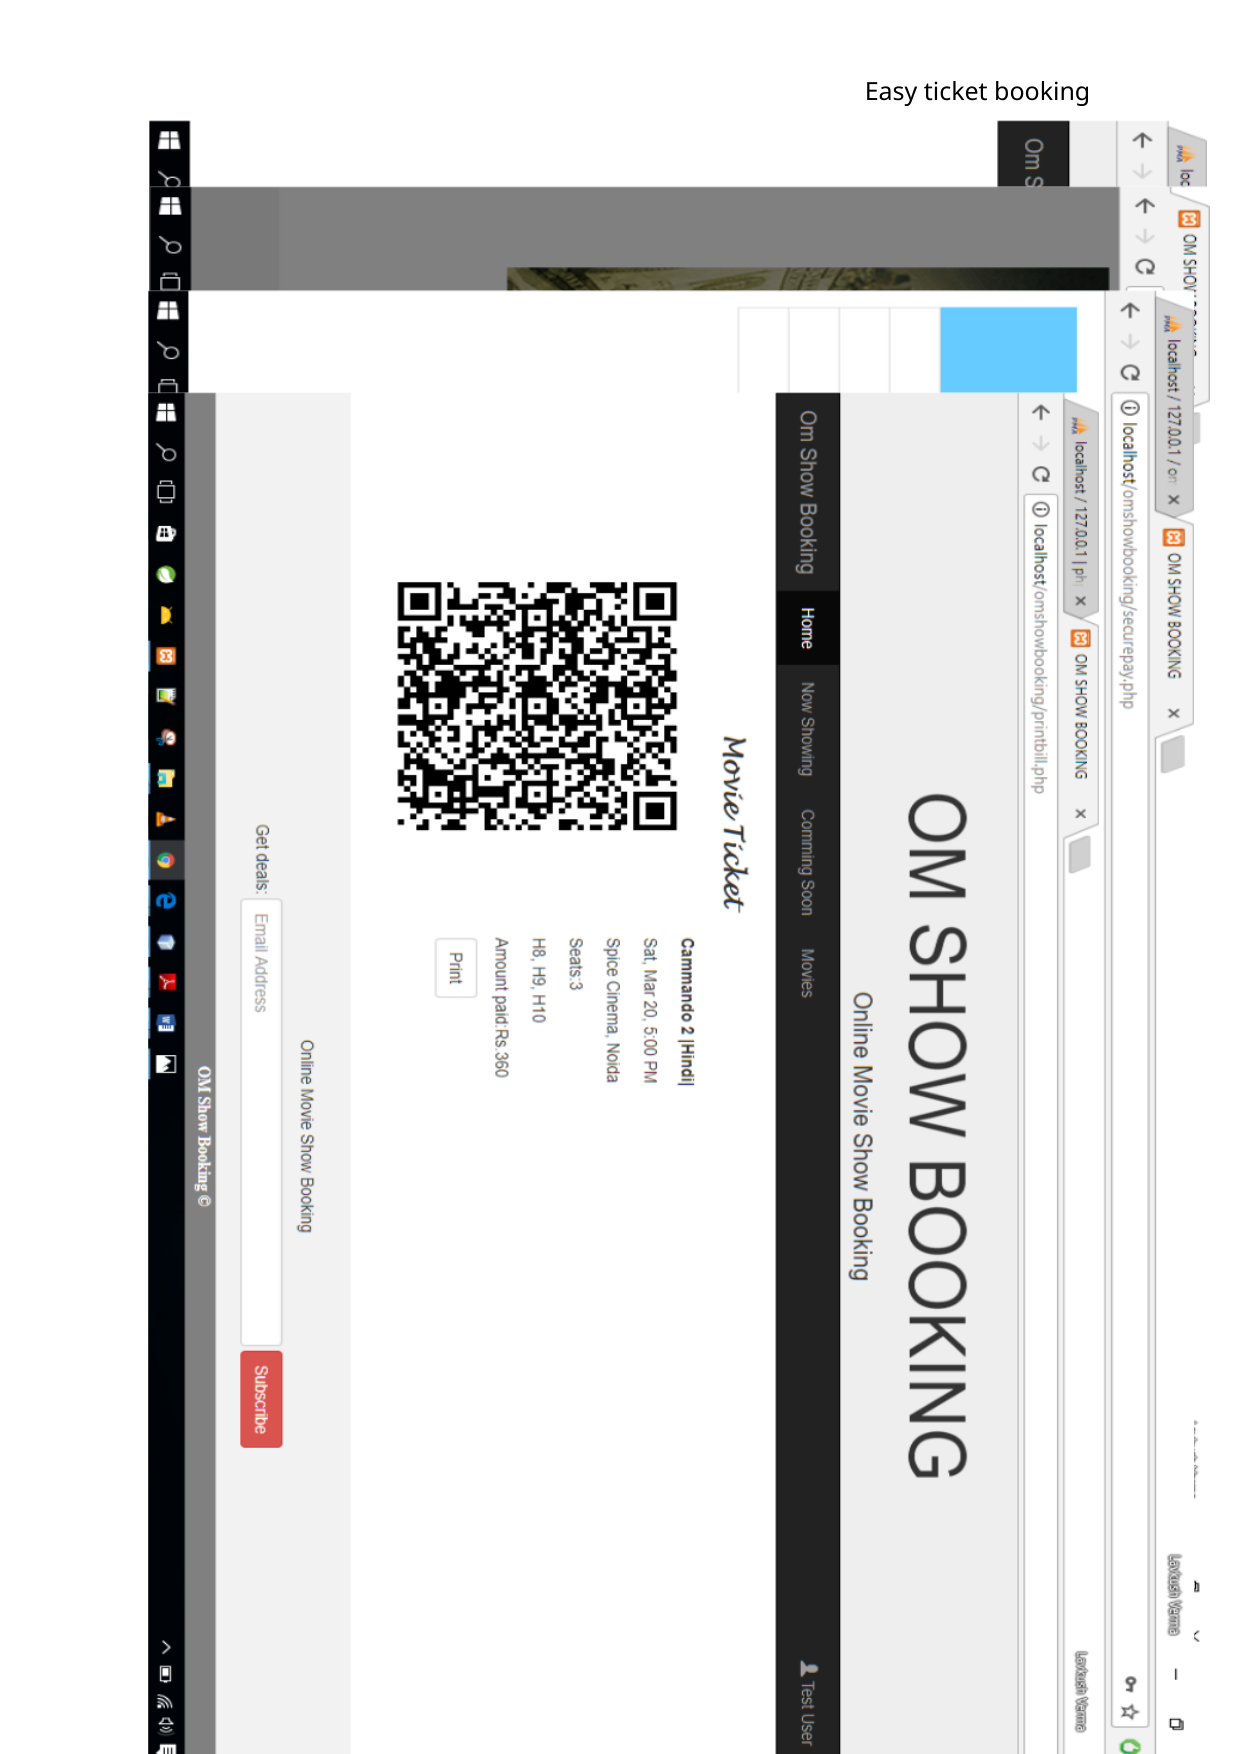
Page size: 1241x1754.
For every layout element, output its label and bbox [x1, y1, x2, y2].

picture [150, 122, 1207, 186]
picture [149, 188, 1208, 1754]
